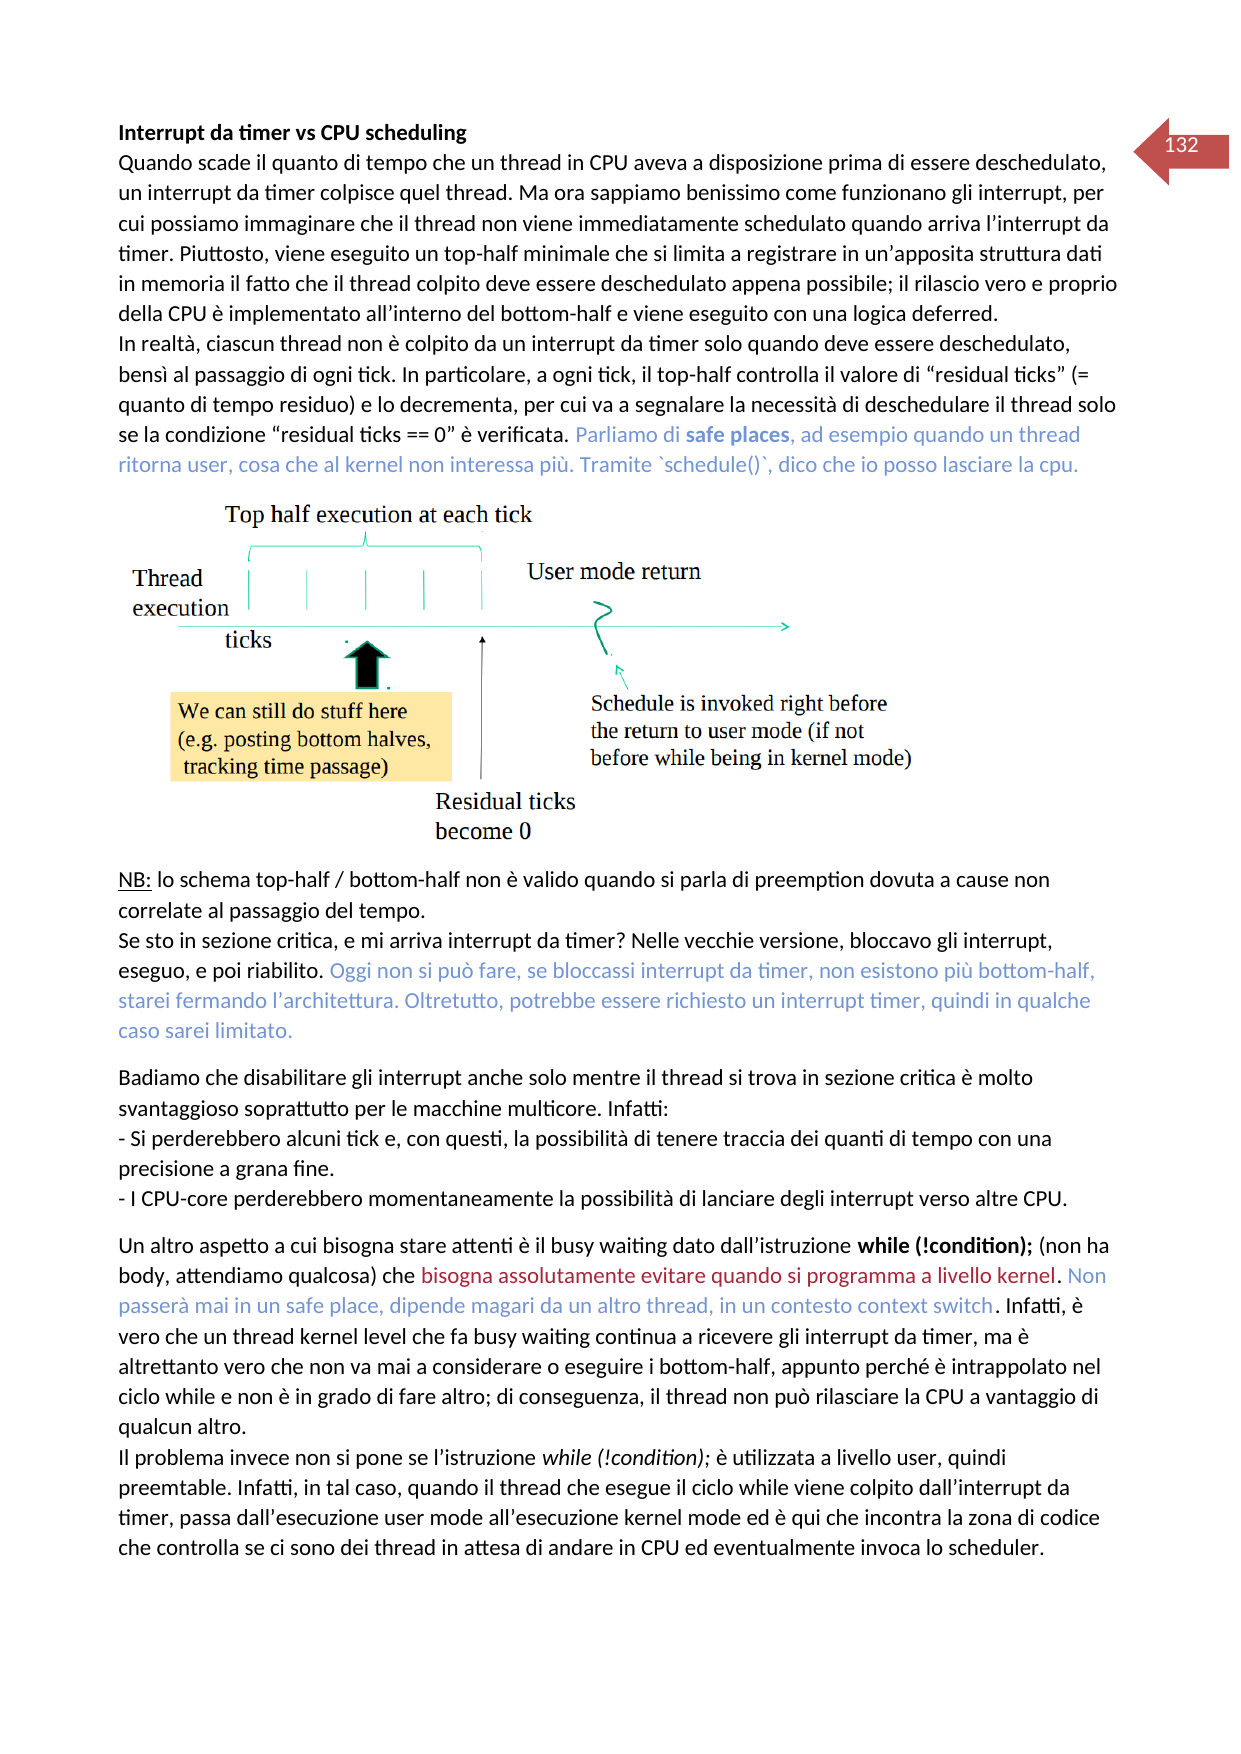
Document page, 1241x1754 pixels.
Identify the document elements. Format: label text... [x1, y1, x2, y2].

text NB: lo schema top-half / bottom-half non è valido quando si parla di preemption dovuta a cause non correlate al passaggio del tempo. Se sto in sezione critica, e mi arriva interrupt da timer? Nelle vecchie versione, bloccavo gli interrupt, eseguo, e poi riabilito. Oggi non si può fare, se bloccassi interrupt da timer, non esistono più bottom-half, starei fermando l’architettura. Oltretutto, potrebbe essere richiesto un interrupt timer, quindi in qualche caso sarei limitato. [118, 866, 1122, 1045]
text Un altro aspetto a cui bisogna stare attenti è il busy waiting dato dall’istruzione while (!condition); (non ha body, attendiamo qualcosa) che bisogna assolutamente evitare quando si programma a livello kernel. Non passerà mai in un safe place, dipende magari da un altro thread, in un contesto context switch. Infatti, è vero che un thread kernel level che fa busy waiting continua a ricevere gli interrupt da timer, ma è altrettanto vero che non va mai a considerare o eseguire i bottom-half, appunto perché è intrappolato nel ciclo while e non è in grado di fare altro; di conseguenza, il thread non può rilasciare la CPU a vantaggio di qualcun altro. Il problema invece non si pone se l’istruzione while (!condition); è utilizzata a livello user, quindi preemtable. Infatti, in tal caso, quando il thread che esegue il ciclo while viene colpito dall’interrupt da timer, passa dall’esecuzione user mode all’esecuzione kernel mode ed è qui che incontra la zona di codice che controlla se ci sono dei thread in attesa di andare in CPU ed eventualmente invoca lo scheduler. [118, 1231, 1122, 1561]
text Badiamo che disabilitare gli interrupt anche solo mentre il thread si trova in sezione critica è molto svantaggioso soprattutto per le macchine multicore. Infatti: - Si perderebbero alcuni tick e, con questi, la possibilità di tenere traccia dei quanti di tempo con una precisione a grana fine. - I CPU-core perderebbero momentaneamente la possibilità di lanciare degli interrupt verso altre CPU. [118, 1063, 1122, 1212]
picture [118, 497, 929, 847]
text Interrupt da timer vs CPU scheduling Quando scade il quanto di tempo che un thread in CPU aveva a disposizione prima di essere deschedulato, un interrupt da timer colpisce quel thread. Ma ora sappiamo benissimo come funzionano gli interrupt, per cui possiamo immaginare che il thread non viene immediatamente schedulato quando arriva l’interrupt da timer. Piuttosto, viene eseguito un top-half minimale che si limita a registrare in un’apposita struttura dati in memoria il fatto che il thread colpito deve essere deschedulato appena possibile; il rilascio vero e proprio della CPU è implementato all’interno del bottom-half e viene eseguito con una logica deferred. In realtà, ciascun thread non è colpito da un interrupt da timer solo quando deve essere deschedulato, bensì al passaggio di ogni tick. In particolare, a ogni tick, il top-half controlla il valore di “residual ticks” (= quanto di tempo residuo) e lo decrementa, per cui va a segnalare la necessità di deschedulare il thread solo se la condizione “residual ticks == 0” è verificata. Parliamo di safe places, ad esempio quando un thread ritorna user, cosa che al kernel non interessa più. Tramite `schedule()`, dico che io posso lasciare la cpu. [118, 118, 1122, 478]
